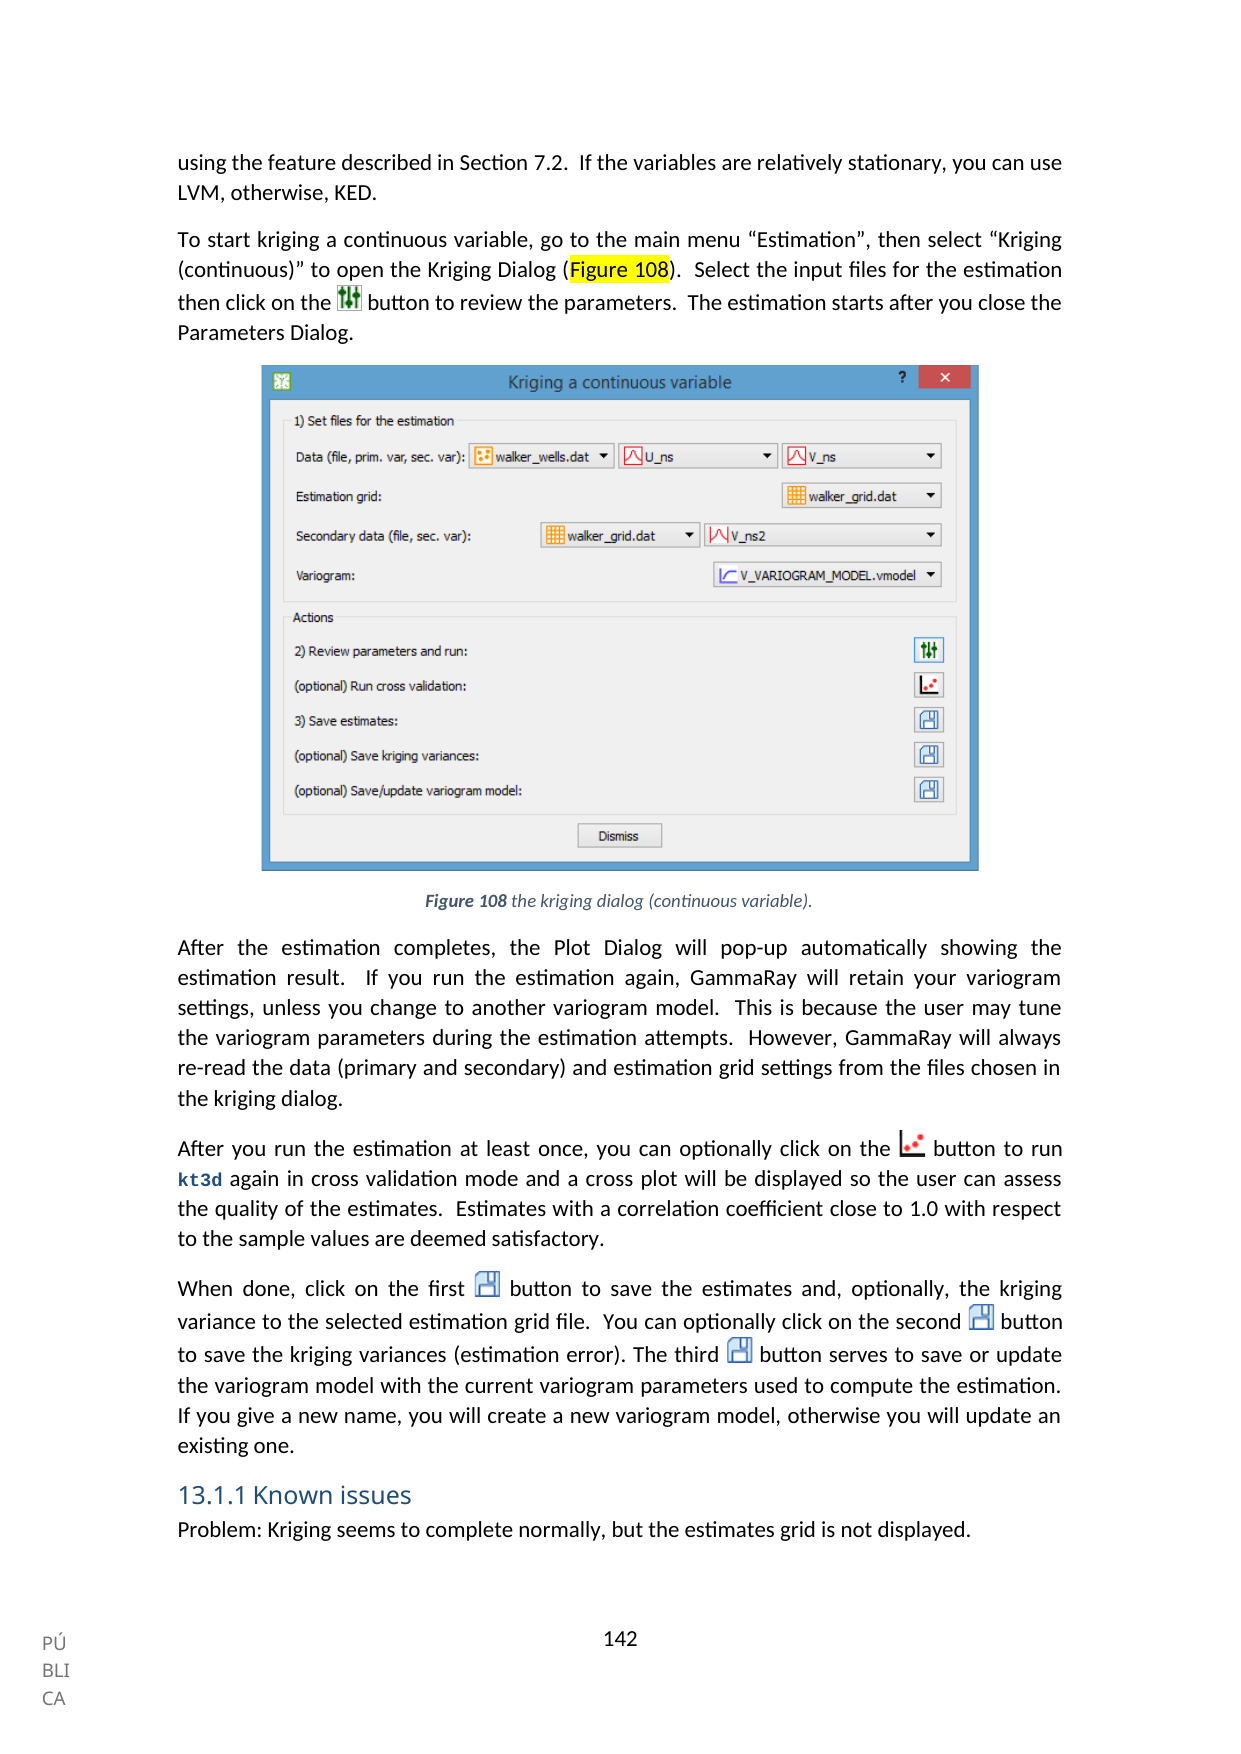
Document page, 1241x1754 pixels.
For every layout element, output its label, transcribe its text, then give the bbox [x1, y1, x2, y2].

text After the estimation completes, the Plot Dialog will pop-up automatically showing the estimation result. If you run the estimation again, GammaRay will retain your variogram settings, unless you change to another variogram model. This is because the user may tune the variogram parameters during the estimation attempts. However, GammaRay will always re-read the data (primary and secondary) and estimation grid settings from the files chosen in the kriging dialog. [177, 933, 1063, 1112]
text When done, click on the first button to save the estimates and, optionally, the kriging variance to the selected estimation grid file. You can optionally click on the second button to save the kriging variances (estimation error). The third button serves to save or update the variogram model with the current variogram parameters used to compute the estimation. If you give a new name, you will create a new variogram model, otherwise you will update an existing one. [177, 1271, 1063, 1459]
picture [338, 286, 361, 310]
picture [968, 1304, 995, 1330]
text Problem: Kriging seems to complete normally, but the estimates grid is not displayed. [177, 1515, 1063, 1543]
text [177, 148, 1063, 206]
picture [474, 1271, 500, 1297]
text After you run the estimation at least once, you can optionally click on the button to run kt3d again in cross validation mode and a cross plot will be displayed so the user can assess the quality of the estimates. Estimates with a correlation coefficient close to 1.0 with respect to the sample values are deemed satisfactory. [177, 1131, 1063, 1252]
picture [899, 1130, 926, 1157]
picture [727, 1337, 753, 1363]
picture [261, 365, 979, 871]
subtitle Known issues [177, 1478, 1063, 1512]
